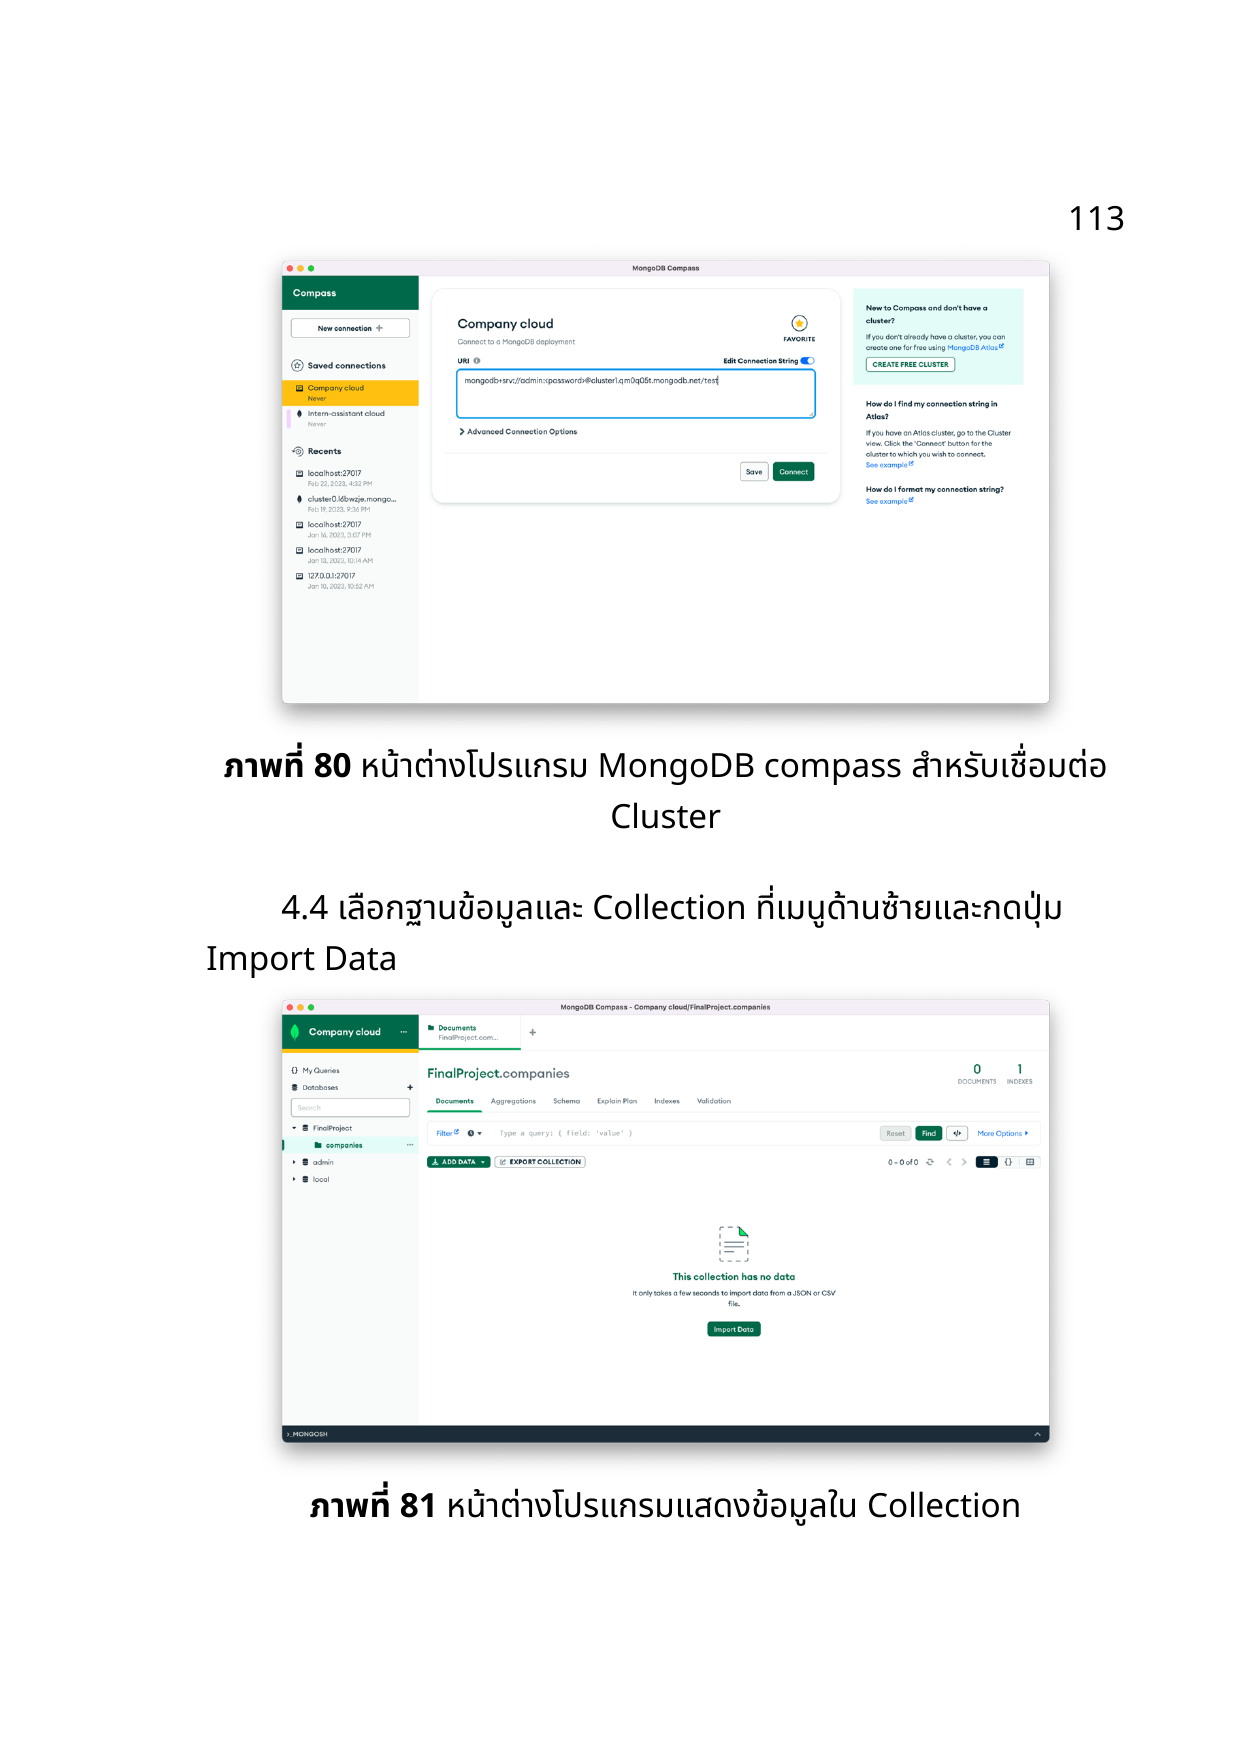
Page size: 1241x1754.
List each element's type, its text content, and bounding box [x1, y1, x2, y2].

picture [252, 240, 1079, 743]
picture [252, 979, 1079, 1482]
text 4.4 เลือกฐานข้อมูลและ Collection ที่เมนูด้านซ้ายและกดปุ่ม Import Data [206, 884, 1125, 980]
